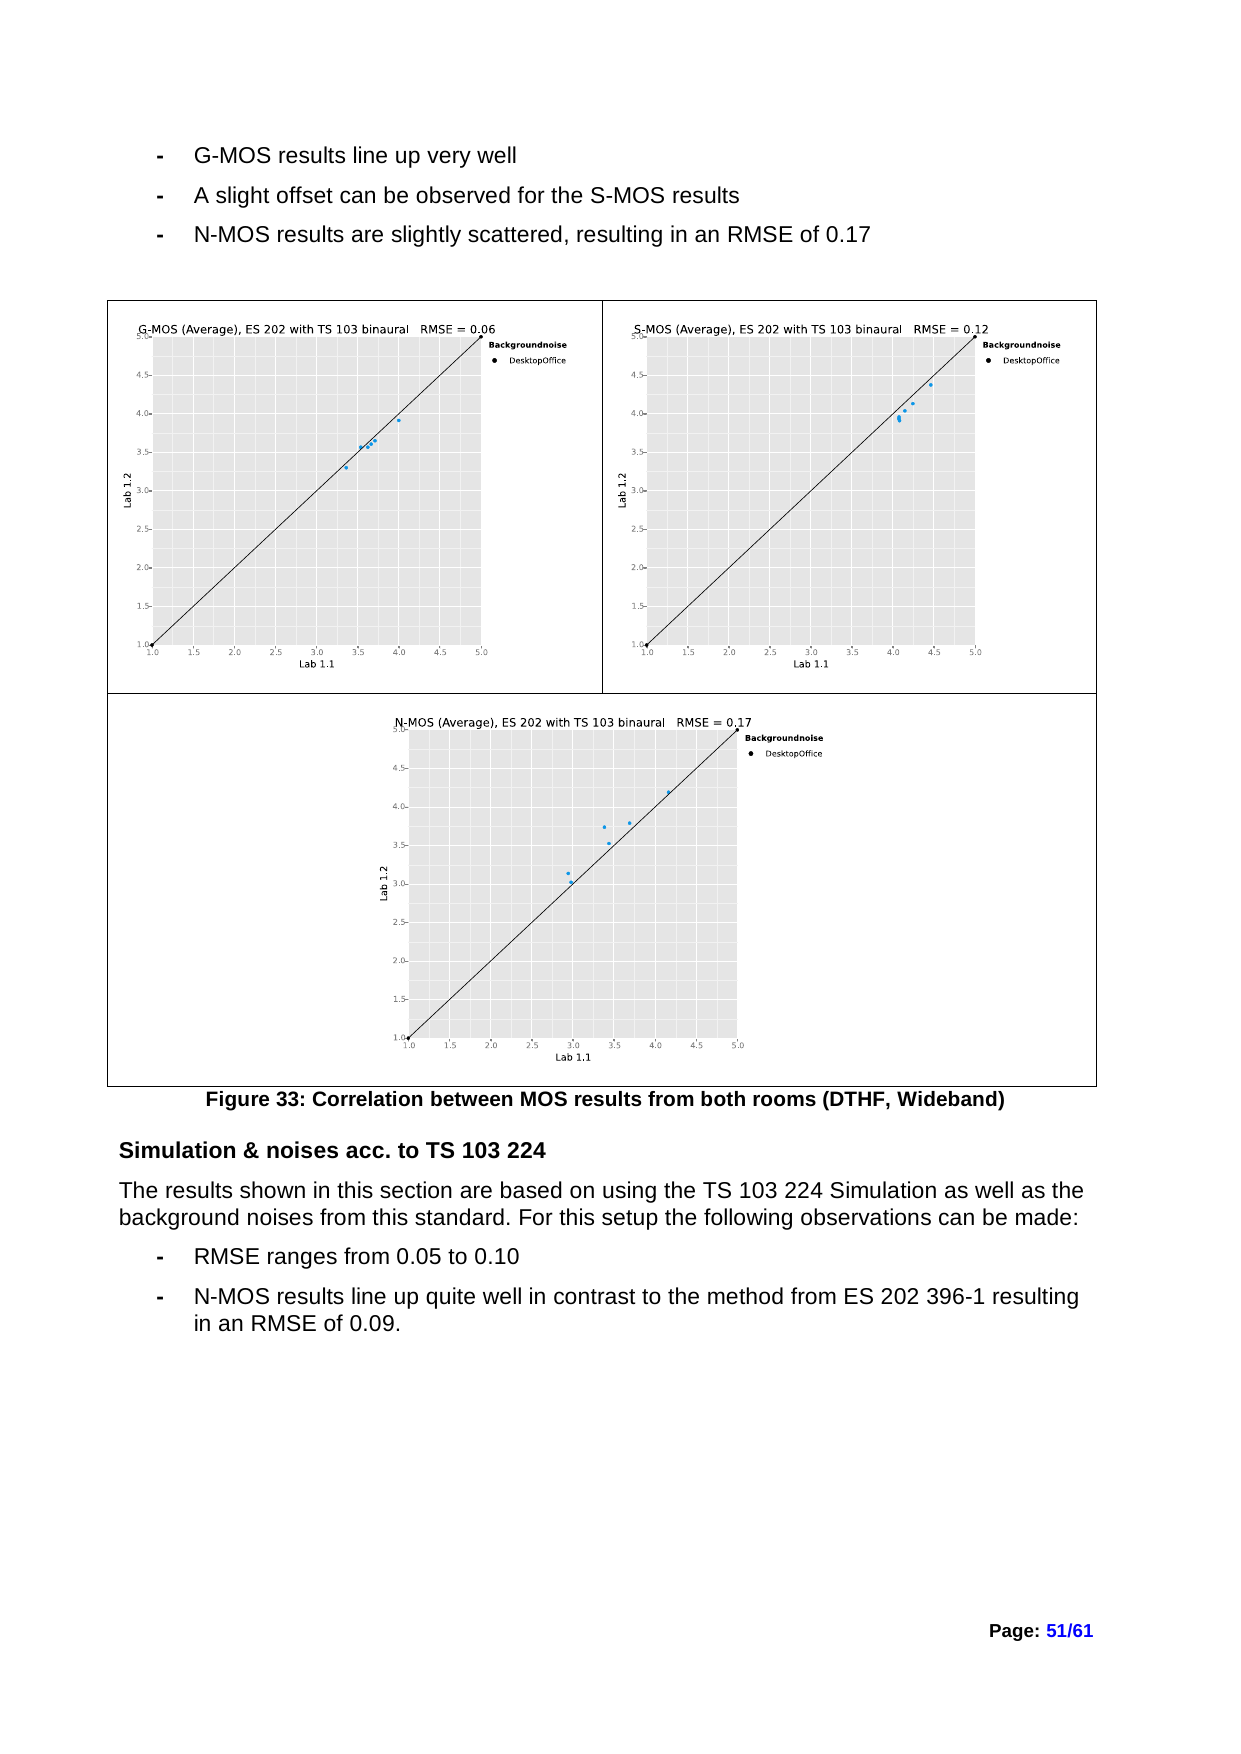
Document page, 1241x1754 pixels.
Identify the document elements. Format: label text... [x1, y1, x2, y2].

table_header [603, 301, 1096, 693]
table_cell [108, 694, 1096, 1086]
list A slight offset can be observed for the S-MOS results [156, 181, 1093, 208]
list N-MOS results line up quite well in contrast to the method from ES 202 396-1 resulting in an RMSE of 0.09. [156, 1282, 1093, 1336]
list G-MOS results line up very well [156, 142, 1093, 169]
list N-MOS results are slightly scattered, resulting in an RMSE of 0.17 [156, 221, 1093, 248]
table_header [108, 301, 602, 693]
list RMSE ranges from 0.05 to 0.10 [156, 1243, 1093, 1270]
text Simulation & noises acc. to TS 103 224 [118, 1136, 1093, 1163]
text The results shown in this section are based on using the TS 103 224 Simulation as well as the background noises from this standard. For this setup the following observations can be made: [118, 1176, 1093, 1230]
text Figure 33: Correlation between MOS results from both rooms (DTHF, Wideband) [118, 1087, 1093, 1111]
